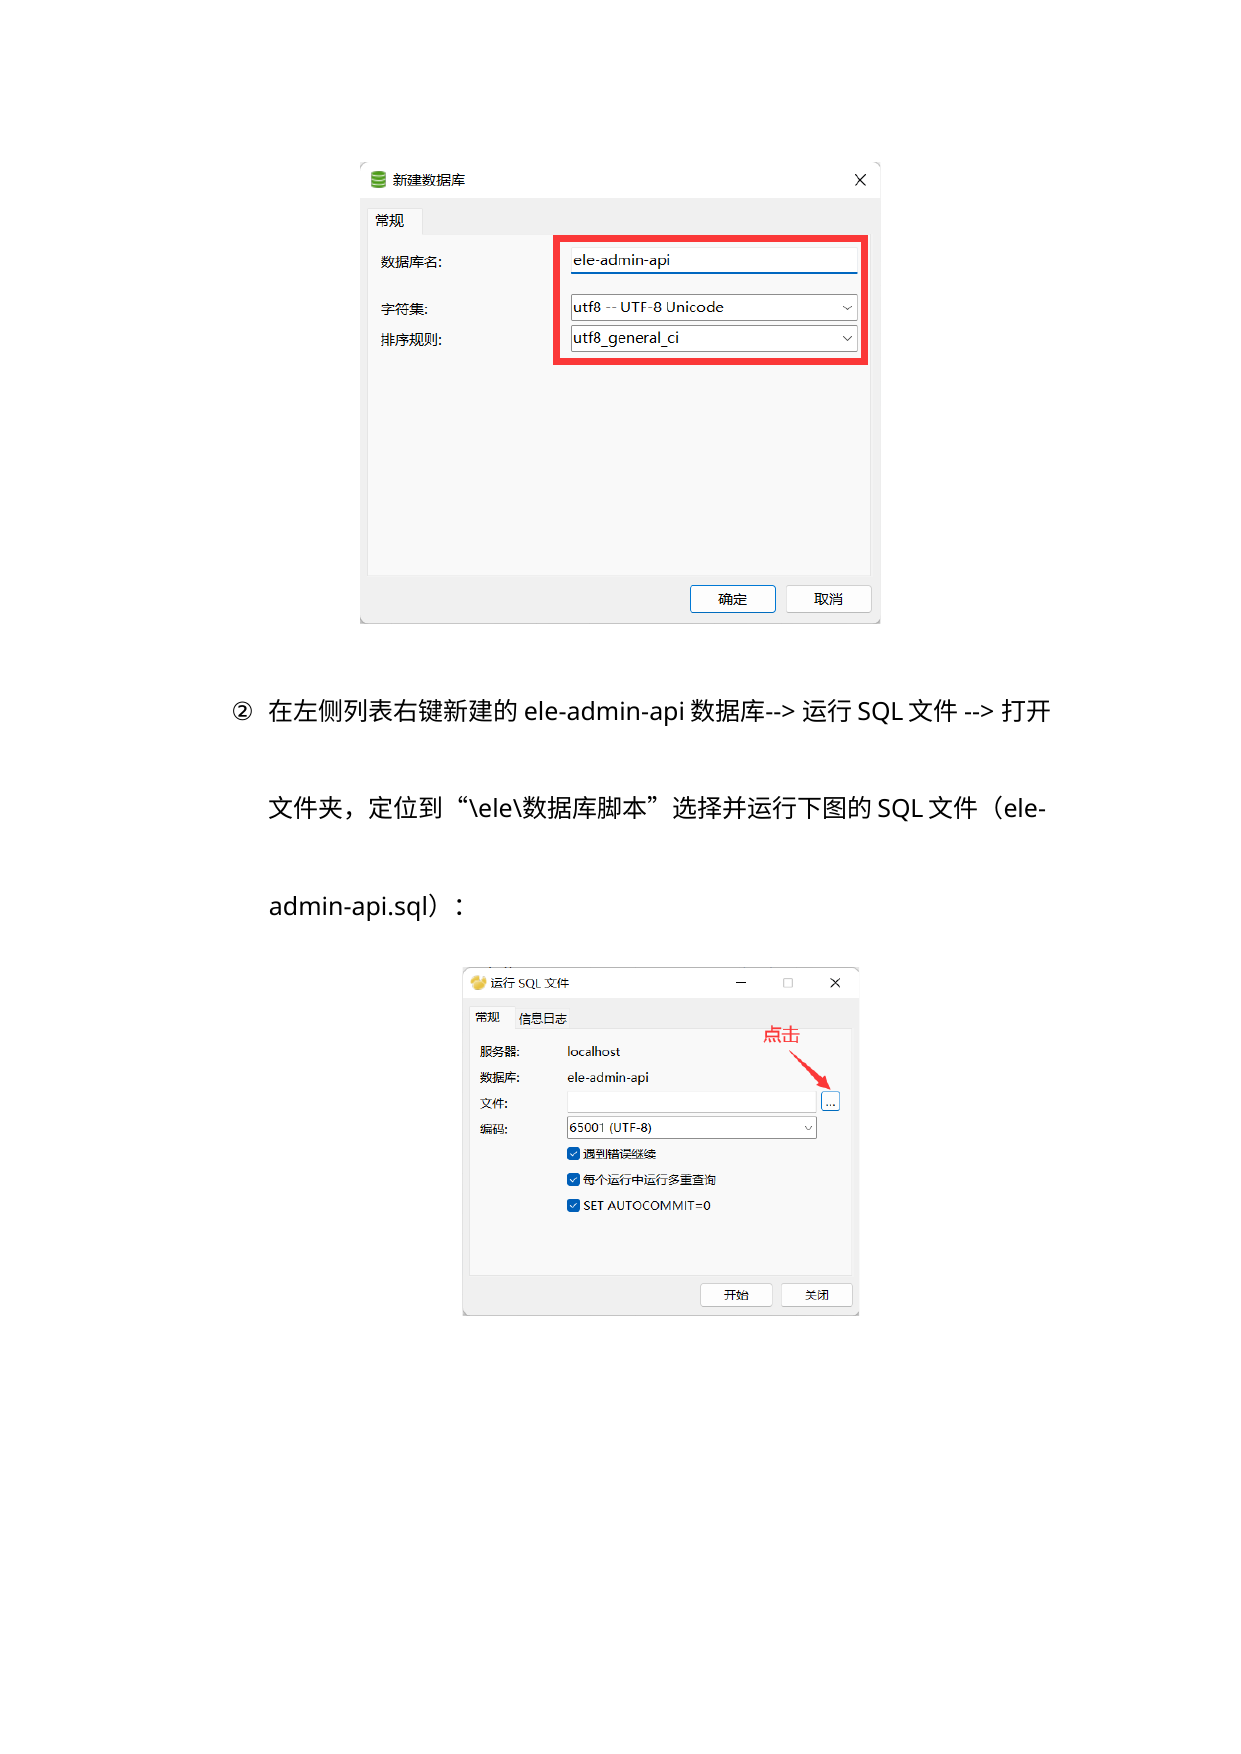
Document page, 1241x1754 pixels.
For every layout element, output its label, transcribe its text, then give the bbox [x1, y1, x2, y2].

picture [462, 967, 860, 1316]
picture [360, 162, 881, 624]
list 在左侧列表右键新建的ele-admin-api数据库--> 运行SQL文件 --> 打开文件夹，定位到“\ele\数据库脚本”选择并运行下图的SQL文件（ele-admin-api.sql）： [231, 677, 1053, 937]
